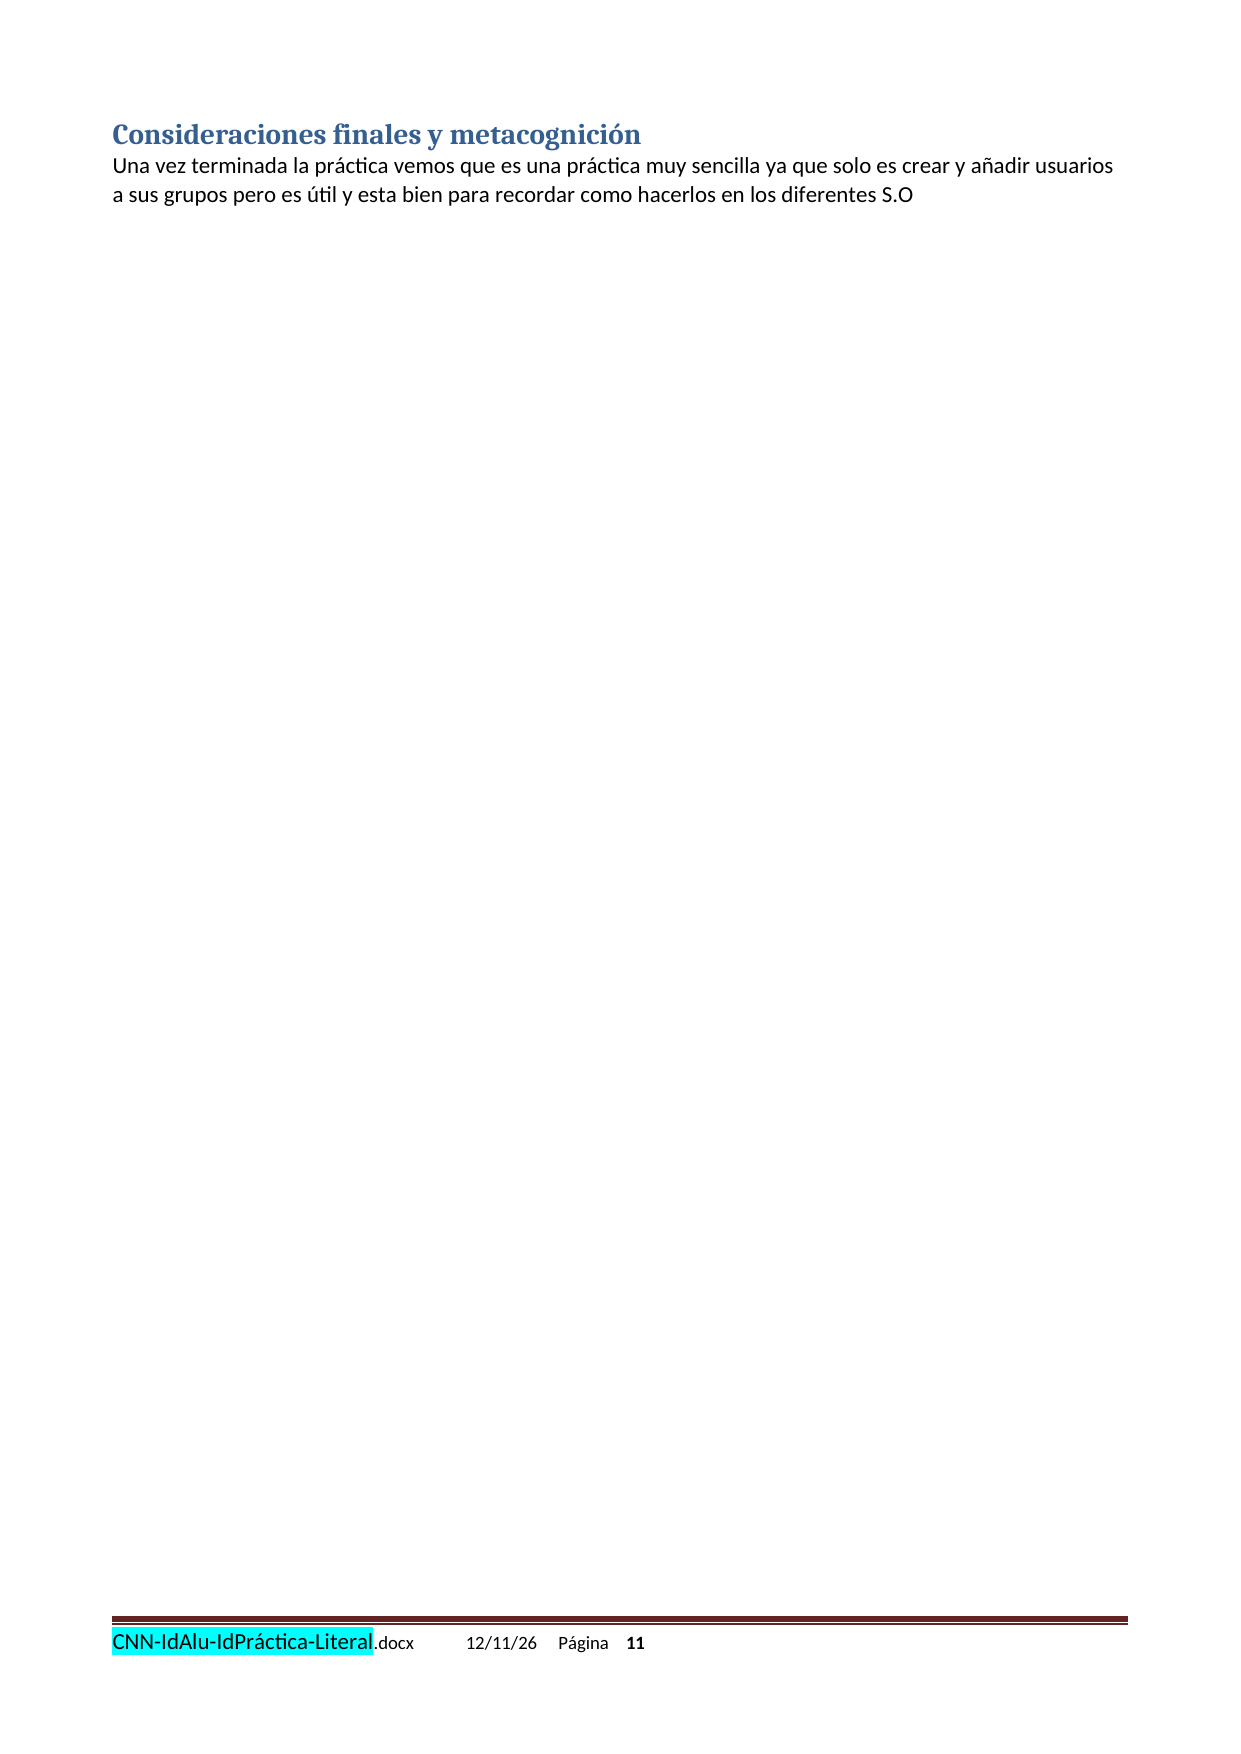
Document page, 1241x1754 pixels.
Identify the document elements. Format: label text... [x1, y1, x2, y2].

subtitle Consideraciones finales y metacognición [112, 118, 1128, 152]
text Una vez terminada la práctica vemos que es una práctica muy sencilla ya que solo es crear y añadir usuarios a sus grupos pero es útil y esta bien para recordar como hacerlos en los diferentes S.O [112, 152, 1128, 208]
